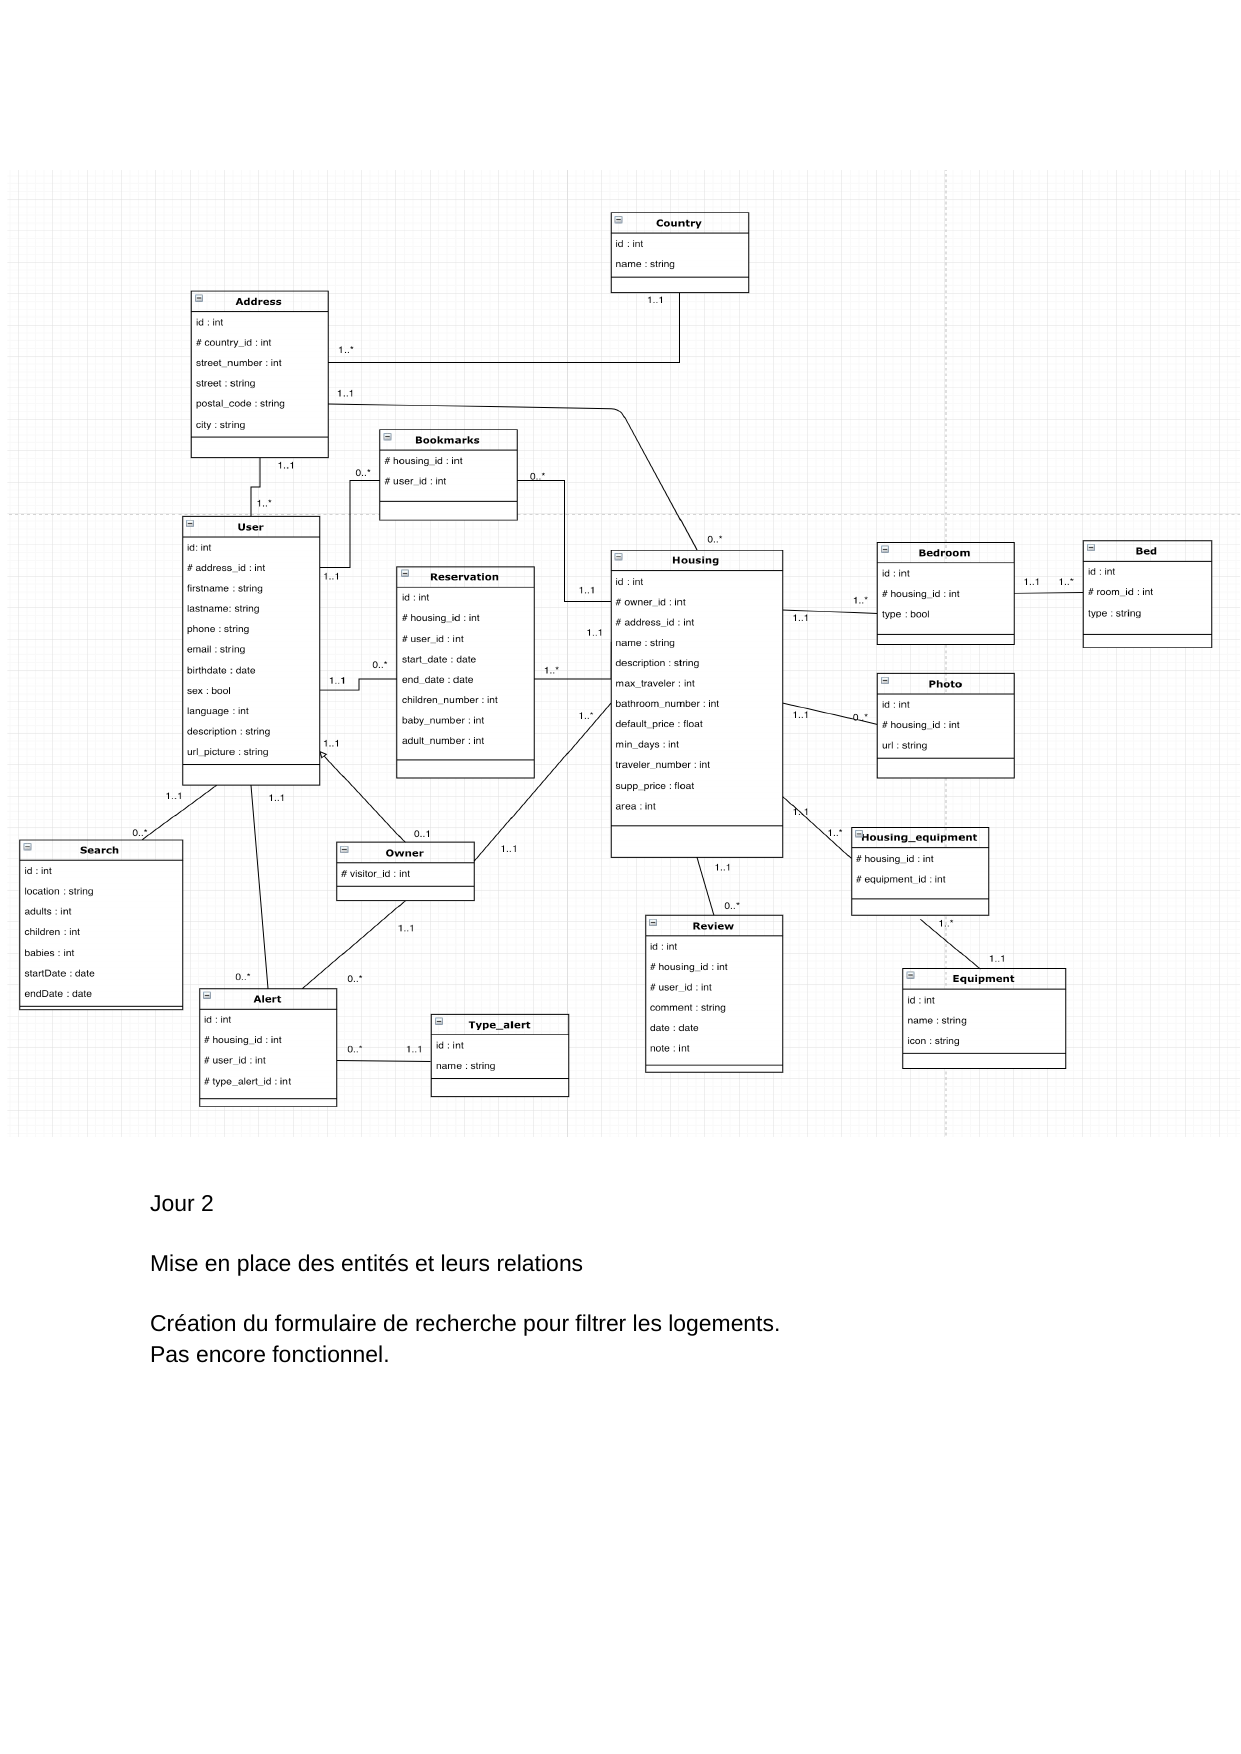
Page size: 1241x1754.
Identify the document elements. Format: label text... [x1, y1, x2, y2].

picture [7, 170, 1241, 1137]
text Pas encore fonctionnel. [150, 1341, 1090, 1367]
text Mise en place des entités et leurs relations [150, 1250, 1090, 1276]
text Jour 2 [150, 1189, 1090, 1216]
text Création du formulaire de recherche pour filtrer les logements. [150, 1310, 1090, 1337]
